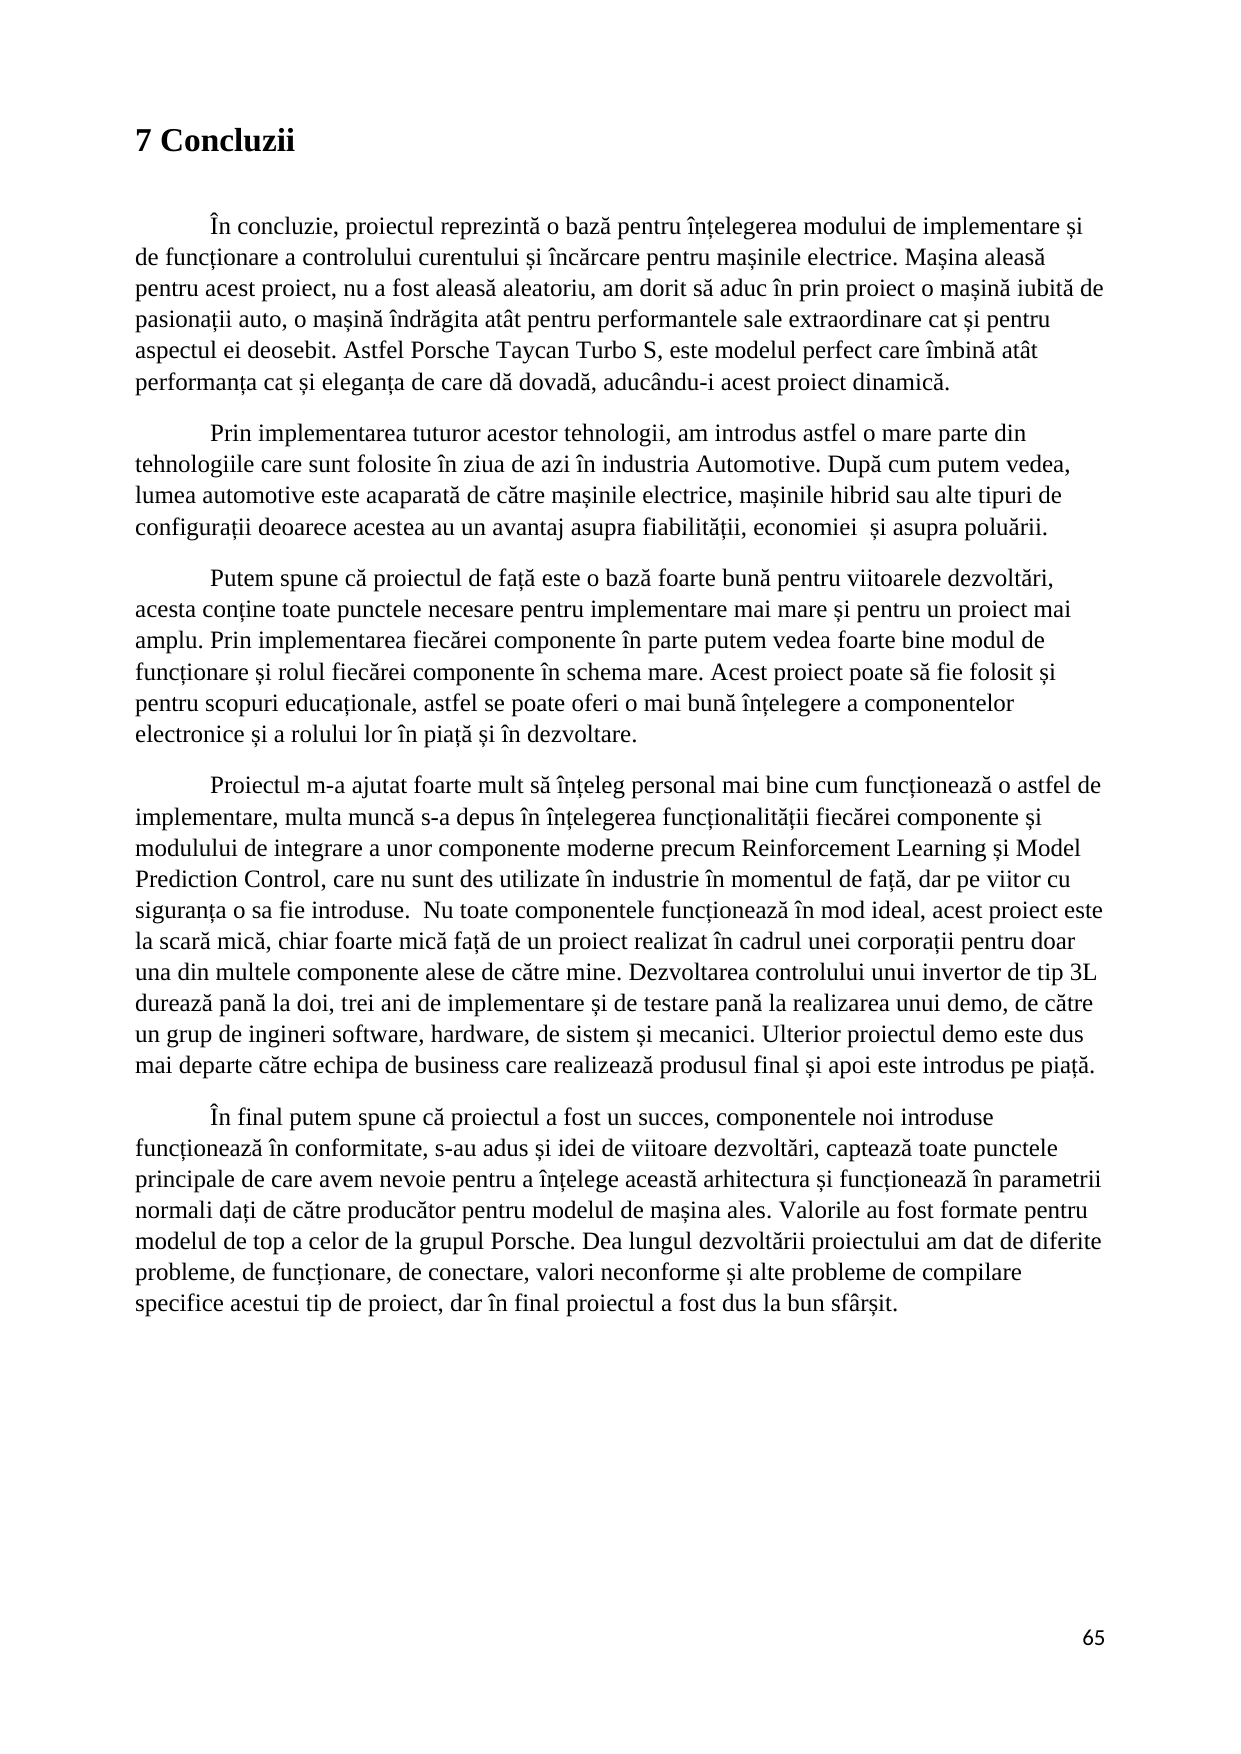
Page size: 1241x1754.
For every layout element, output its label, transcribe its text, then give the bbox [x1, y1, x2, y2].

text În concluzie, proiectul reprezintă o bază pentru înțelegerea modului de implementare și de funcționare a controlului curentului și încărcare pentru mașinile electrice. Mașina aleasă pentru acest proiect, nu a fost aleasă aleatoriu, am dorit să aduc în prin proiect o mașină iubită de pasionații auto, o mașină îndrăgita atât pentru performantele sale extraordinare cat și pentru aspectul ei deosebit. Astfel Porsche Taycan Turbo S, este modelul perfect care îmbină atât performanța cat și eleganța de care dă dovadă, aducându-i acest proiect dinamică. [135, 211, 1105, 395]
text Proiectul m-a ajutat foarte mult să înțeleg personal mai bine cum funcționează o astfel de implementare, multa muncă s-a depus în înțelegerea funcționalității fiecărei componente și modulului de integrare a unor componente moderne precum Reinforcement Learning și Model Prediction Control, care nu sunt des utilizate în industrie în momentul de față, dar pe viitor cu siguranța o sa fie introduse. Nu toate componentele funcționează în mod ideal, acest proiect este la scară mică, chiar foarte mică față de un proiect realizat în cadrul unei corporații pentru doar una din multele componente alese de către mine. Dezvoltarea controlului unui invertor de tip 3L durează pană la doi, trei ani de implementare și de testare pană la realizarea unui demo, de către un grup de ingineri software, hardware, de sistem și mecanici. Ulterior proiectul demo este dus mai departe către echipa de business care realizează produsul final și apoi este introdus pe piață. [135, 771, 1105, 1079]
text În final putem spune că proiectul a fost un succes, componentele noi introduse funcționează în conformitate, s-au adus și idei de viitoare dezvoltări, captează toate punctele principale de care avem nevoie pentru a înțelege această arhitectura și funcționează în parametrii normali dați de către producător pentru modelul de mașina ales. Valorile au fost formate pentru modelul de top a celor de la grupul Porsche. Dea lungul dezvoltării proiectului am dat de diferite probleme, de funcționare, de conectare, valori neconforme și alte probleme de compilare specifice acestui tip de proiect, dar în final proiectul a fost dus la bun sfârșit. [135, 1102, 1105, 1317]
text 7 Concluzii [135, 120, 1105, 158]
text Putem spune că proiectul de față este o bază foarte bună pentru viitoarele dezvoltări, acesta conține toate punctele necesare pentru implementare mai mare și pentru un proiect mai amplu. Prin implementarea fiecărei componente în parte putem vedea foarte bine modul de funcționare și rolul fiecărei componente în schema mare. Acest proiect poate să fie folosit și pentru scopuri educaționale, astfel se poate oferi o mai bună înțelegere a componentelor electronice și a rolului lor în piață și în dezvoltare. [135, 563, 1105, 747]
text Prin implementarea tuturor acestor tehnologii, am introdus astfel o mare parte din tehnologiile care sunt folosite în ziua de azi în industria Automotive. După cum putem vedea, lumea automotive este acaparată de către mașinile electrice, mașinile hibrid sau alte tipuri de configurații deoarece acestea au un avantaj asupra fiabilității, economiei și asupra poluării. [135, 418, 1105, 540]
